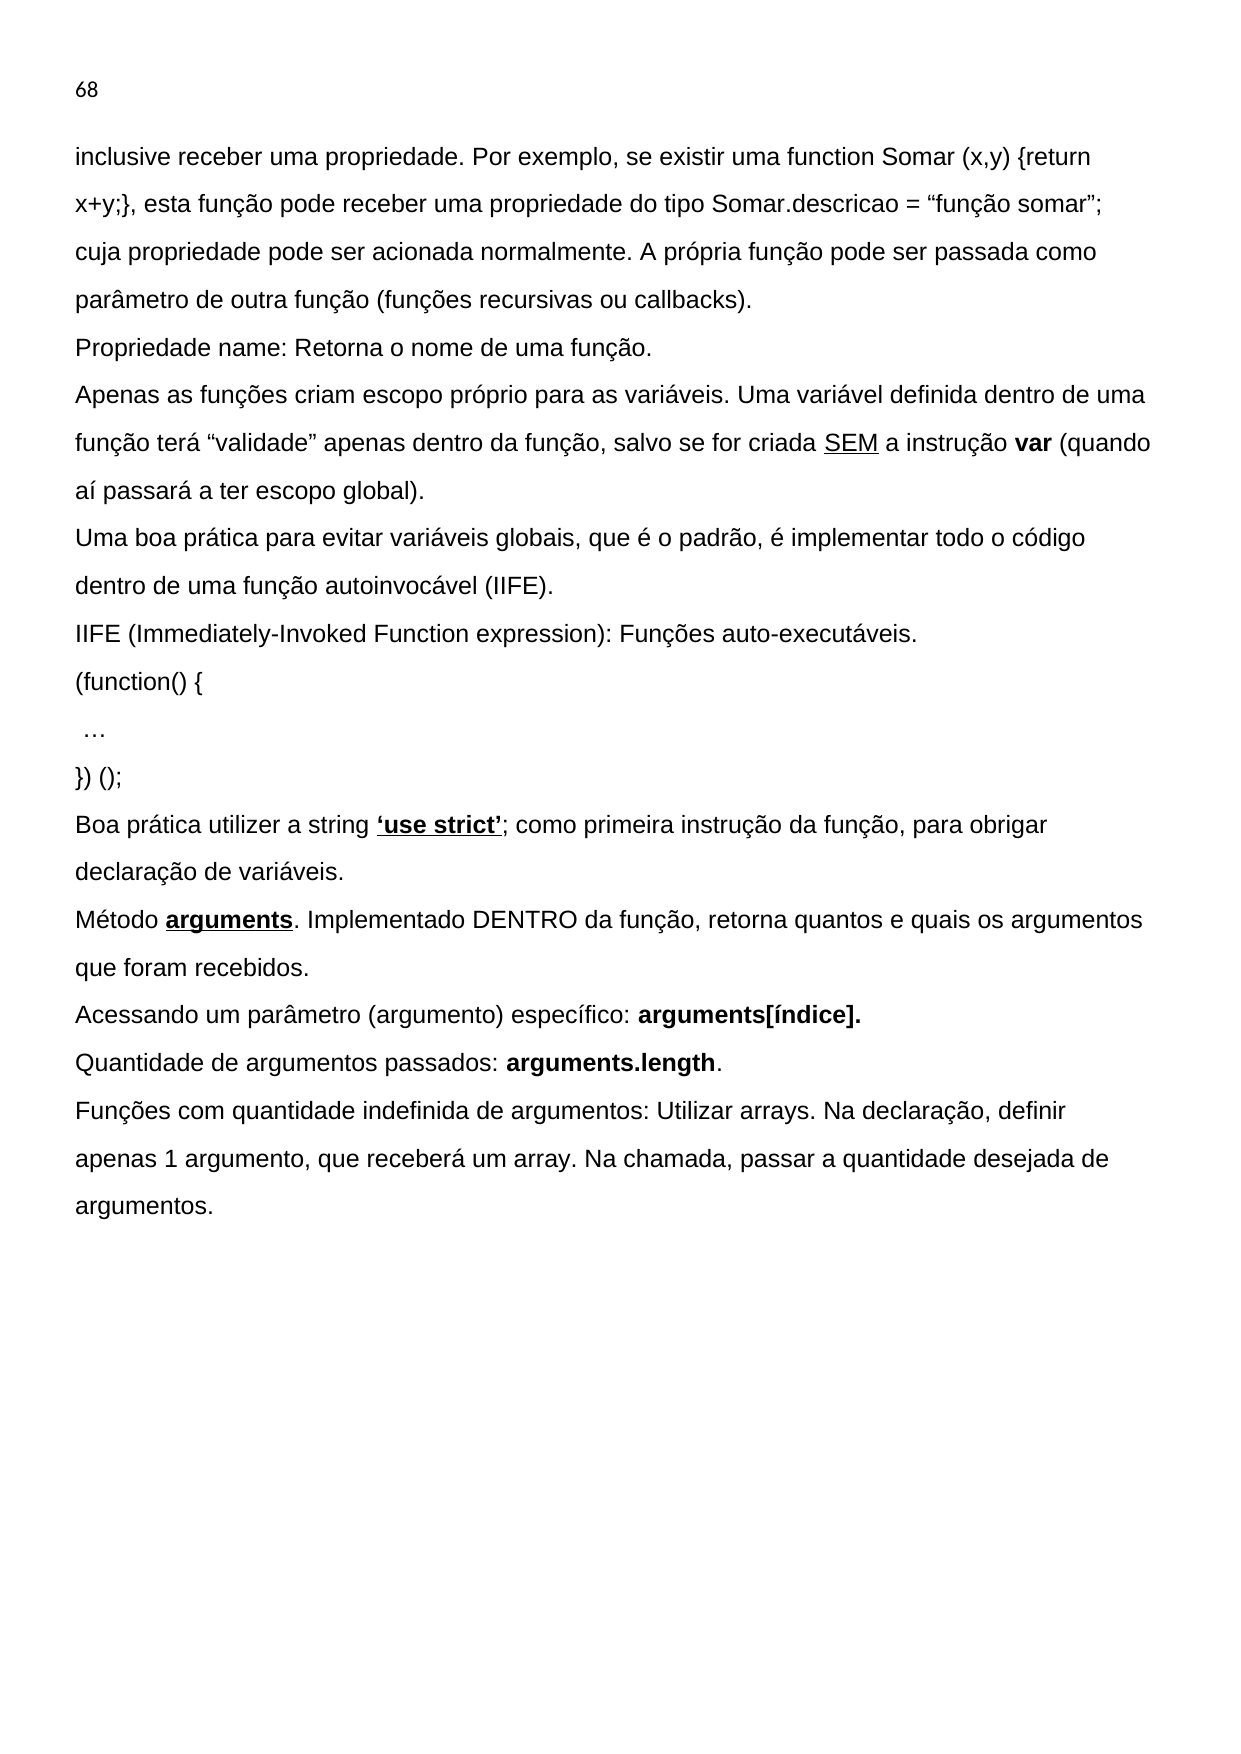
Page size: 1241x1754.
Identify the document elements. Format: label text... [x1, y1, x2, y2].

text }) (); [75, 762, 1221, 791]
text Uma boa prática para evitar variáveis globais, que é o padrão, é implementar todo o código [75, 523, 1221, 552]
text apenas 1 argumento, que receberá um array. Na chamada, passar a quantidade desejada de [75, 1143, 1221, 1172]
text cuja propriedade pode ser acionada normalmente. A própria função pode ser passada como [75, 237, 1221, 266]
text aí passará a ter escopo global). [75, 476, 1221, 504]
text dentro de uma função autoinvocável (IIFE). [75, 571, 1221, 600]
text Boa prática utilizer a string ‘use strict’; como primeira instrução da função, para obrigar [75, 809, 1221, 838]
text Acessando um parâmetro (argumento) específico: arguments[índice]. [75, 1000, 1221, 1029]
text Propriedade name: Retorna o nome de uma função. [75, 332, 1221, 361]
text Funções com quantidade indefinida de argumentos: Utilizar arrays. Na declaração, definir [75, 1096, 1221, 1124]
text IIFE (Immediately-Invoked Function expression): Funções auto-executáveis. [75, 619, 1221, 647]
text … [75, 714, 1221, 743]
text parâmetro de outra função (funções recursivas ou callbacks). [75, 285, 1221, 313]
text inclusive receber uma propriedade. Por exemplo, se existir uma function Somar (x,y) {return [75, 142, 1221, 170]
text argumentos. [75, 1191, 1221, 1220]
text (function() { [75, 666, 1221, 695]
text Apenas as funções criam escopo próprio para as variáveis. Uma variável definida dentro de uma [75, 380, 1221, 409]
text declaração de variáveis. [75, 857, 1221, 886]
text Quantidade de argumentos passados: arguments.length. [75, 1048, 1221, 1077]
text função terá “validade” apenas dentro da função, salvo se for criada SEM a instrução var (quando [75, 428, 1221, 457]
text x+y;}, esta função pode receber uma propriedade do tipo Somar.descricao = “função somar”; [75, 189, 1221, 218]
text Método arguments. Implementado DENTRO da função, retorna quantos e quais os argumentos [75, 905, 1221, 934]
text que foram recebidos. [75, 953, 1221, 981]
